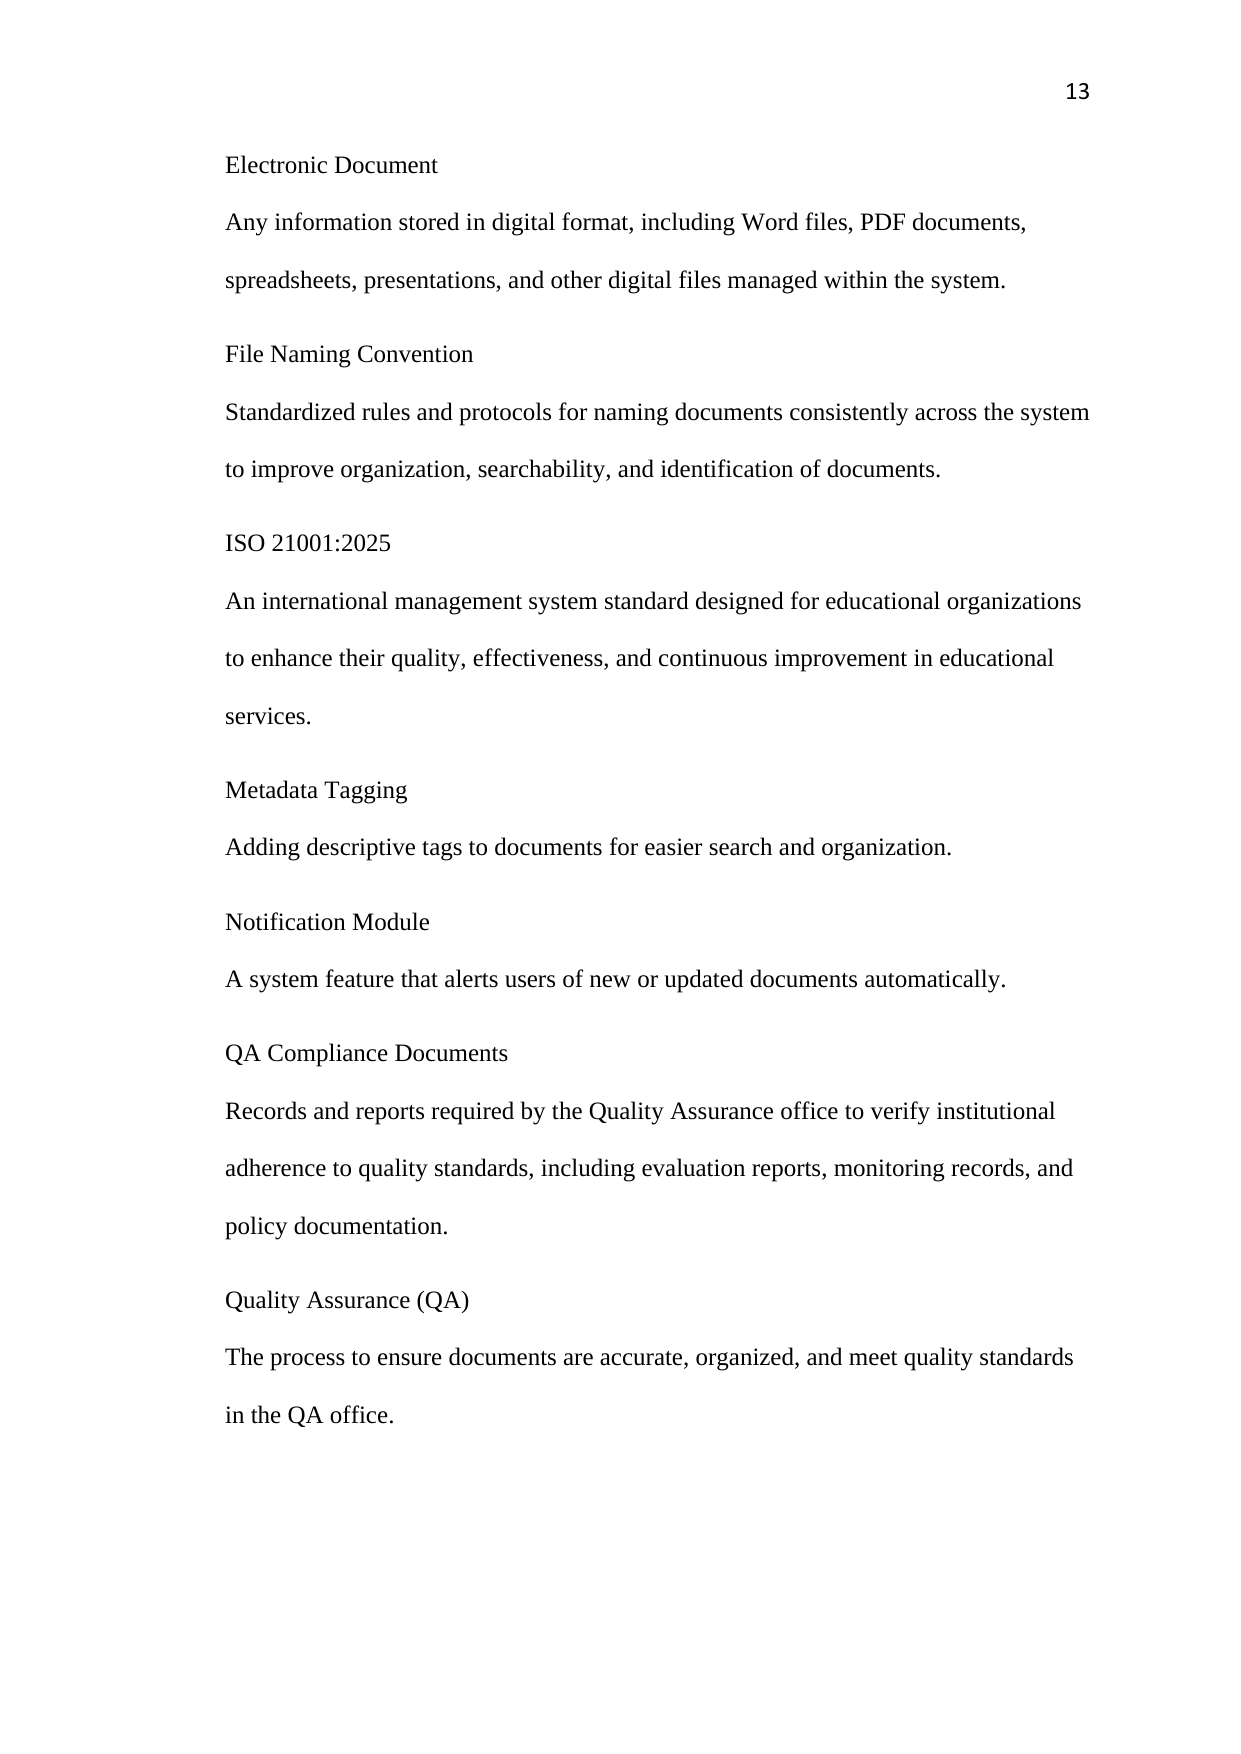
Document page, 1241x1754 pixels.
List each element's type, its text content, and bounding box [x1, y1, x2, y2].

text Electronic Document Any information stored in digital format, including Word files, PDF documents, spreadsheets, presentations, and other digital files managed within the system. [225, 150, 1090, 294]
text File Naming Convention Standardized rules and protocols for naming documents consistently across the system to improve organization, searchability, and identification of documents. [225, 339, 1090, 483]
text Notification Module A system feature that alerts users of new or updated documents automatically. [225, 907, 1090, 993]
text ISO 21001:2025 An international management system standard designed for educational organizations to enhance their quality, effectiveness, and continuous improvement in educational services. [225, 528, 1090, 729]
text Metadata Tagging Adding descriptive tags to documents for easier search and organization. [225, 775, 1090, 861]
text Quality Assurance (QA) The process to ensure documents are accurate, organized, and meet quality standards in the QA office. [225, 1285, 1090, 1429]
text QA Compliance Documents Records and reports required by the Quality Assurance office to verify institutional adherence to quality standards, including evaluation reports, monitoring records, and policy documentation. [225, 1038, 1090, 1239]
